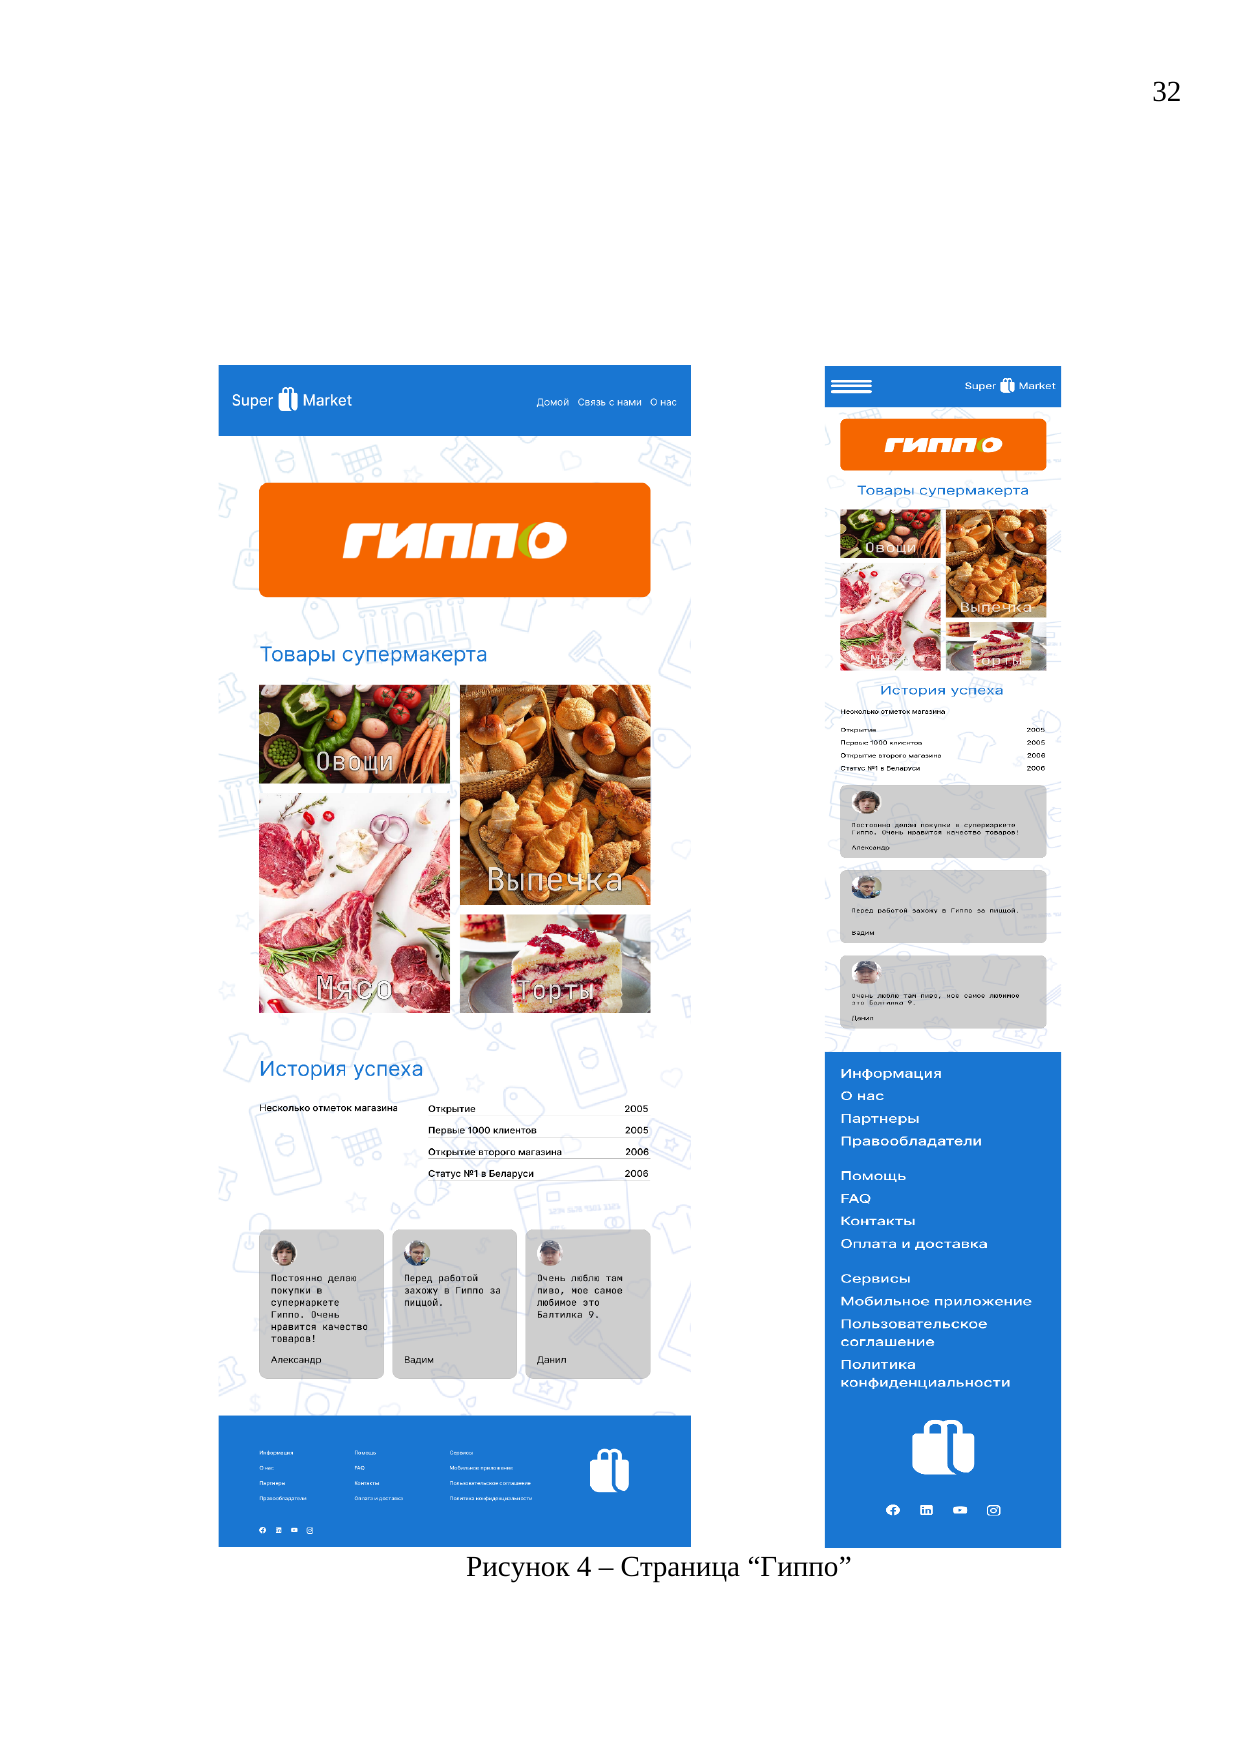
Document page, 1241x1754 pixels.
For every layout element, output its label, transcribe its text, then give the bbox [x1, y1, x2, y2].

picture [218, 365, 691, 1547]
picture [824, 366, 1062, 1548]
